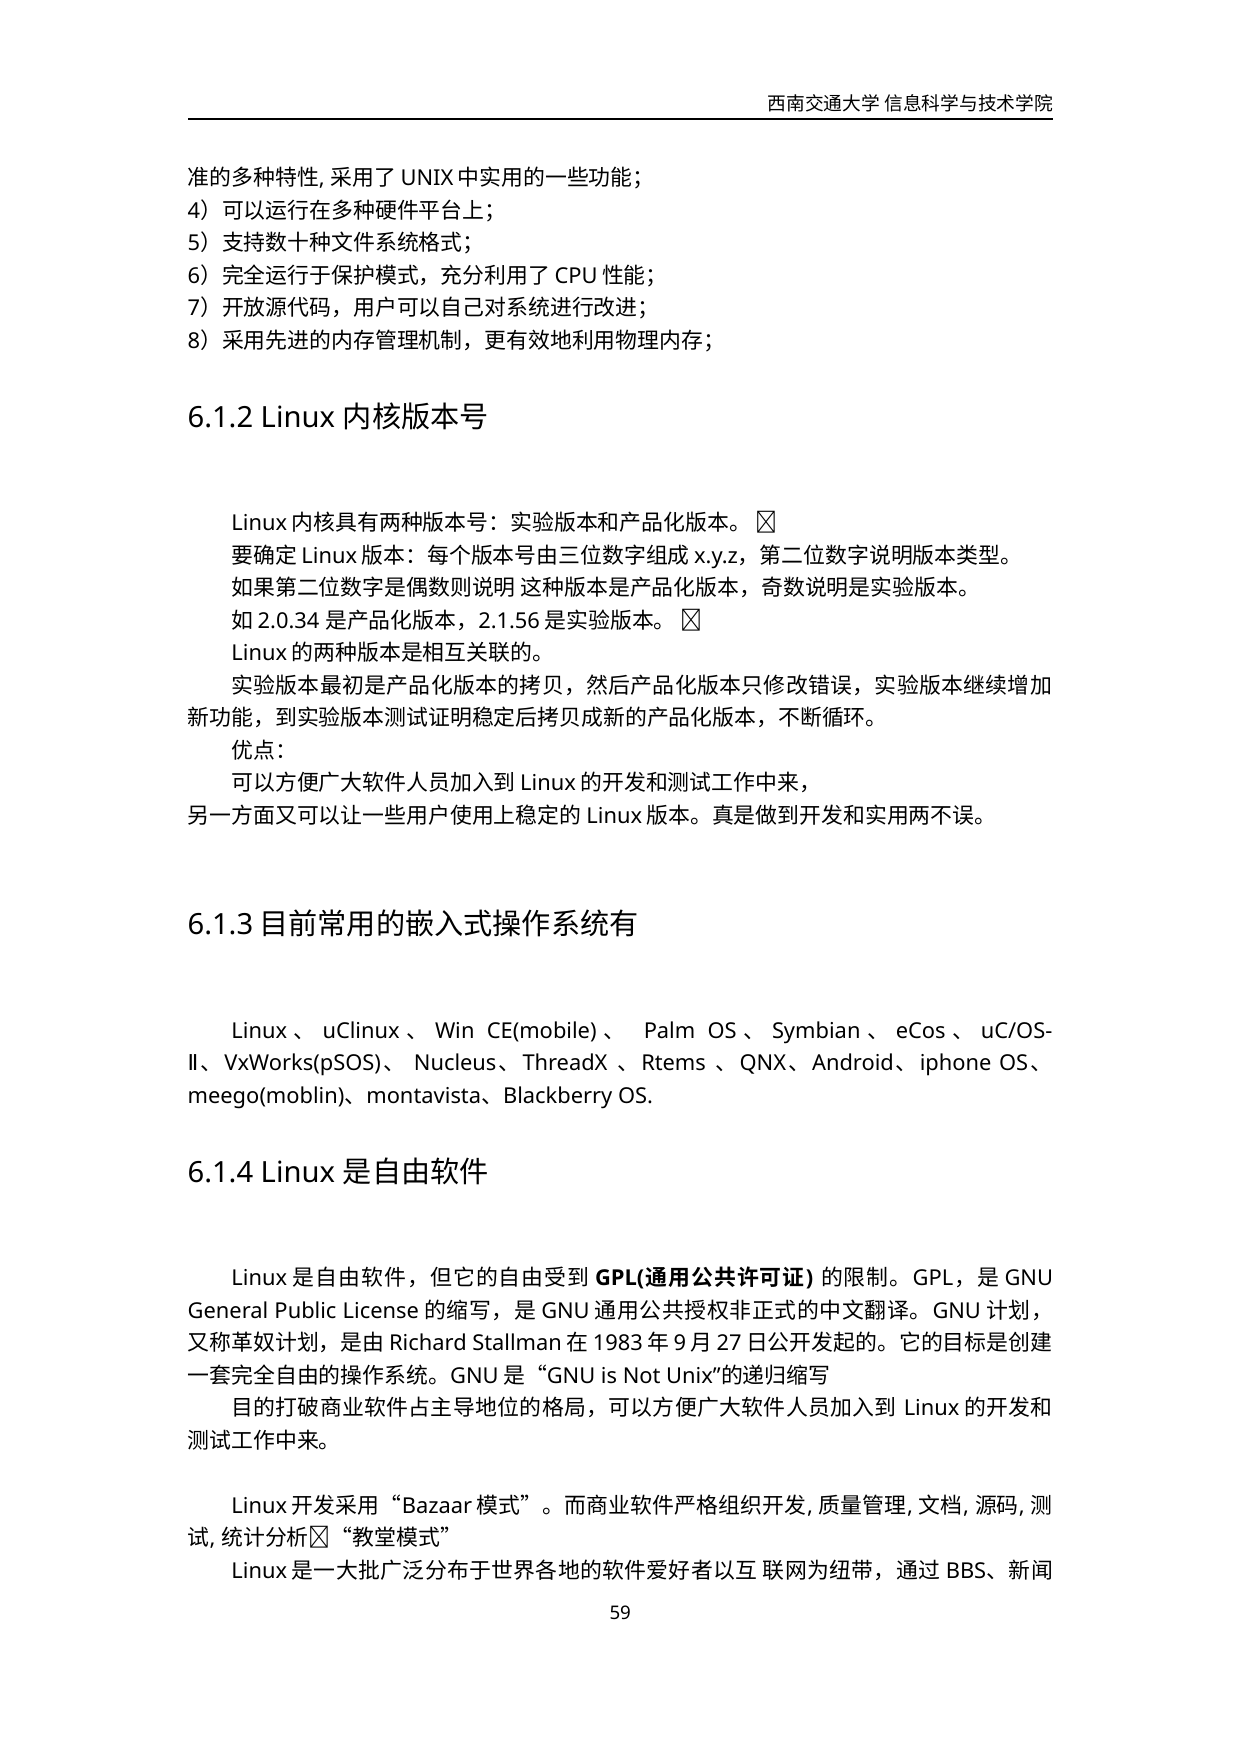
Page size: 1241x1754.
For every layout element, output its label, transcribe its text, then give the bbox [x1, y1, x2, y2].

text 如果第二位数字是偶数则说明 这种版本是产品化版本，奇数说明是实验版本。 [187, 570, 1053, 602]
text 6）完全运行于保护模式，充分利用了CPU性能； [187, 257, 1053, 290]
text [187, 1553, 1053, 1585]
text 目的打破商业软件占主导地位的格局，可以方便广大软件人员加入到Linux的开发和测试工作中来。 [187, 1390, 1053, 1455]
text 优点： [187, 732, 1053, 765]
text 4）可以运行在多种硬件平台上； [187, 192, 1053, 225]
text Linux、uClinux、Win CE(mobile)、 Palm OS、Symbian、eCos、uC/OS-Ⅱ、VxWorks(pSOS)、 Nucleus、ThreadX 、Rtems 、QNX、Android、iphone OS、 meego(moblin)、montavista、Blackberry OS. [187, 1012, 1053, 1110]
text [187, 160, 1053, 192]
text 5）支持数十种文件系统格式； [187, 225, 1053, 257]
text Linux开发采用“Bazaar模式”。而商业软件严格组织开发, 质量管理, 文档, 源码, 测试, 统计分析“教堂模式” [187, 1488, 1053, 1553]
text 实验版本最初是产品化版本的拷贝，然后产品化版本只修改错误，实验版本继续增加新功能，到实验版本测试证明稳定后拷贝成新的产品化版本，不断循环。 [187, 667, 1053, 732]
subtitle 6.1.3目前常用的嵌入式操作系统有 [187, 889, 1053, 954]
text 另一方面又可以让一些用户使用上稳定的 Linux版本。真是做到开发和实用两不误。 [187, 797, 1053, 830]
text Linux是自由软件，但它的自由受到GPL(通用公共许可证) 的限制。GPL，是GNU General Public License的缩写，是GNU通用公共授权非正式的中文翻译。GNU计划，又称革奴计划，是由Richard Stallman在1983年9月27日公开发起的。它的目标是创建一套完全自由的操作系统。GNU是“GNU is Not Unix”的递归缩写 [187, 1260, 1053, 1390]
subtitle 6.1.2 Linux 内核版本号 [187, 382, 1053, 447]
text 如2.0.34 是产品化版本，2.1.56是实验版本。  [187, 602, 1053, 635]
subtitle 6.1.4 Linux 是自由软件 [187, 1137, 1053, 1202]
text 7）开放源代码，用户可以自己对系统进行改进； [187, 290, 1053, 322]
text 要确定Linux版本：每个版本号由三位数字组成x.y.z，第二位数字说明版本类型。 [187, 537, 1053, 570]
text 可以方便广大软件人员加入到Linux的开发和测试工作中来， [187, 765, 1053, 797]
text Linux的两种版本是相互关联的。 [187, 635, 1053, 667]
text Linux内核具有两种版本号：实验版本和产品化版本。  [187, 505, 1053, 537]
text 8）采用先进的内存管理机制，更有效地利用物理内存； [187, 322, 1053, 355]
